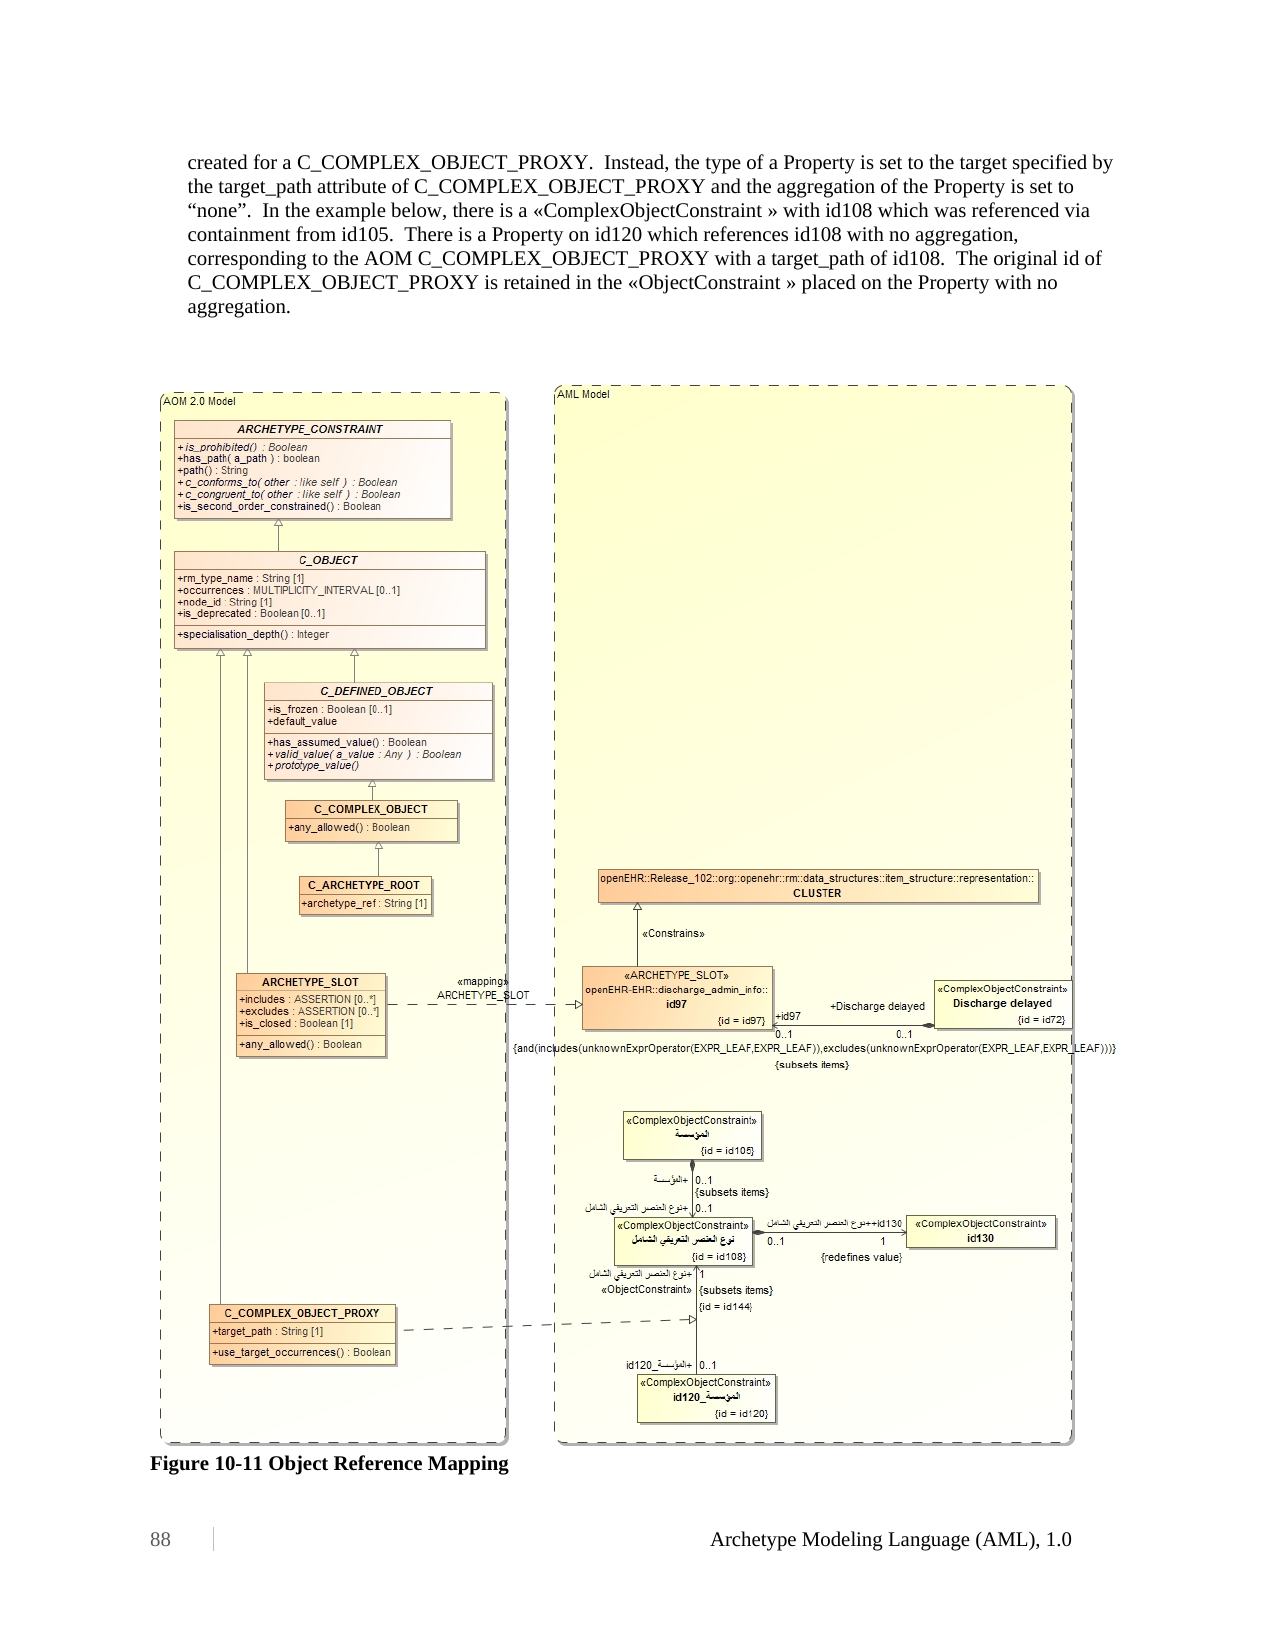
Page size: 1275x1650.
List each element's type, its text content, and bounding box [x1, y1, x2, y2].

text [150, 150, 1125, 318]
text Figure 10-11 Object Reference Mapping [150, 1452, 1125, 1475]
picture [150, 375, 1125, 1452]
